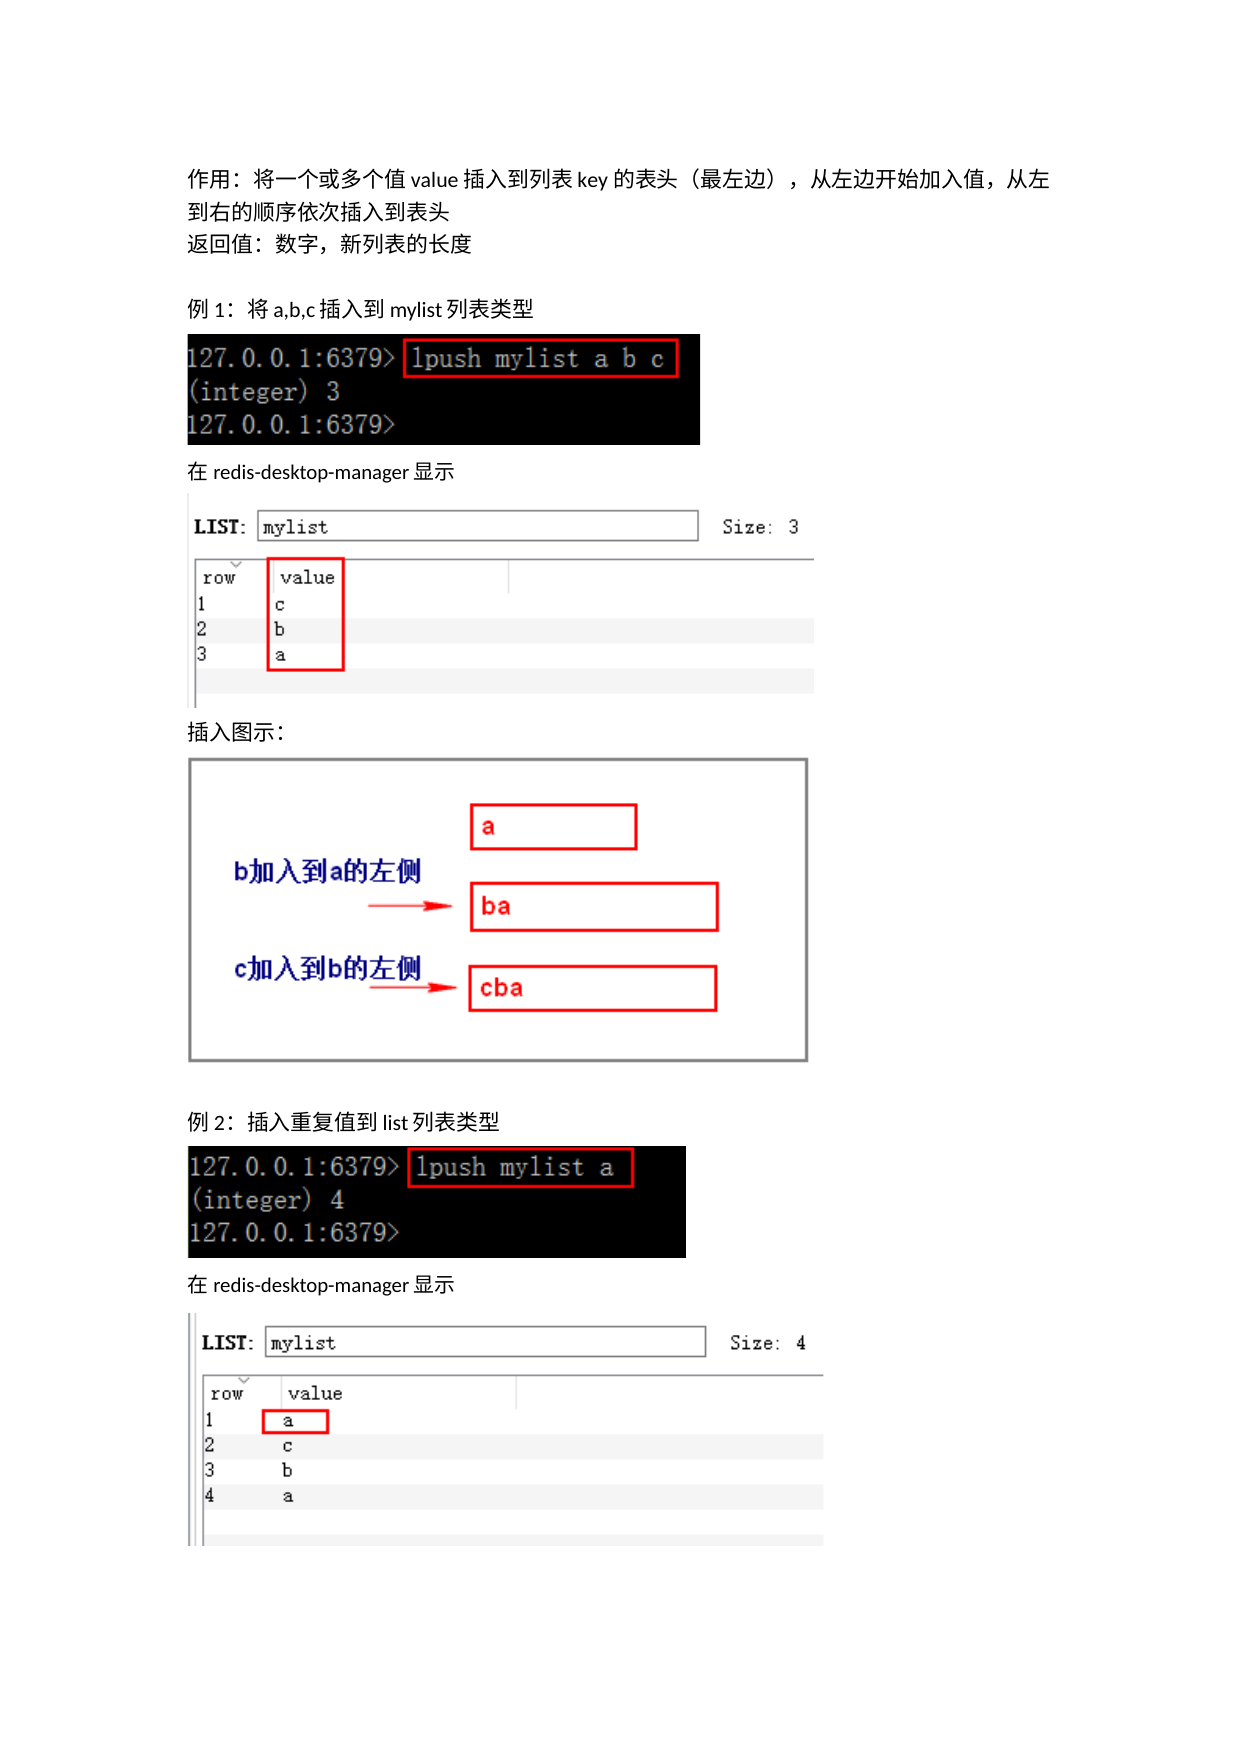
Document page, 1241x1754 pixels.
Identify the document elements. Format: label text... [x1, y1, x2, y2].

text 返回值：数字，新列表的长度 [187, 227, 1053, 259]
text 例1：将a,b,c插入到mylist列表类型 [187, 292, 1053, 324]
picture [187, 1313, 824, 1546]
text 例2：插入重复值到list列表类型 [187, 1104, 1053, 1137]
text 作用：将一个或多个值value 插入到列表key 的表头（最左边），从左边开始加入值，从左到右的顺序依次插入到表头 [187, 162, 1053, 227]
text 在 redis-desktop-manager显示 [187, 454, 1053, 487]
picture [187, 334, 700, 445]
picture [187, 493, 814, 708]
text 在 redis-desktop-manager显示 [187, 1267, 1053, 1299]
picture [187, 755, 810, 1064]
text 插入图示： [187, 714, 1053, 747]
